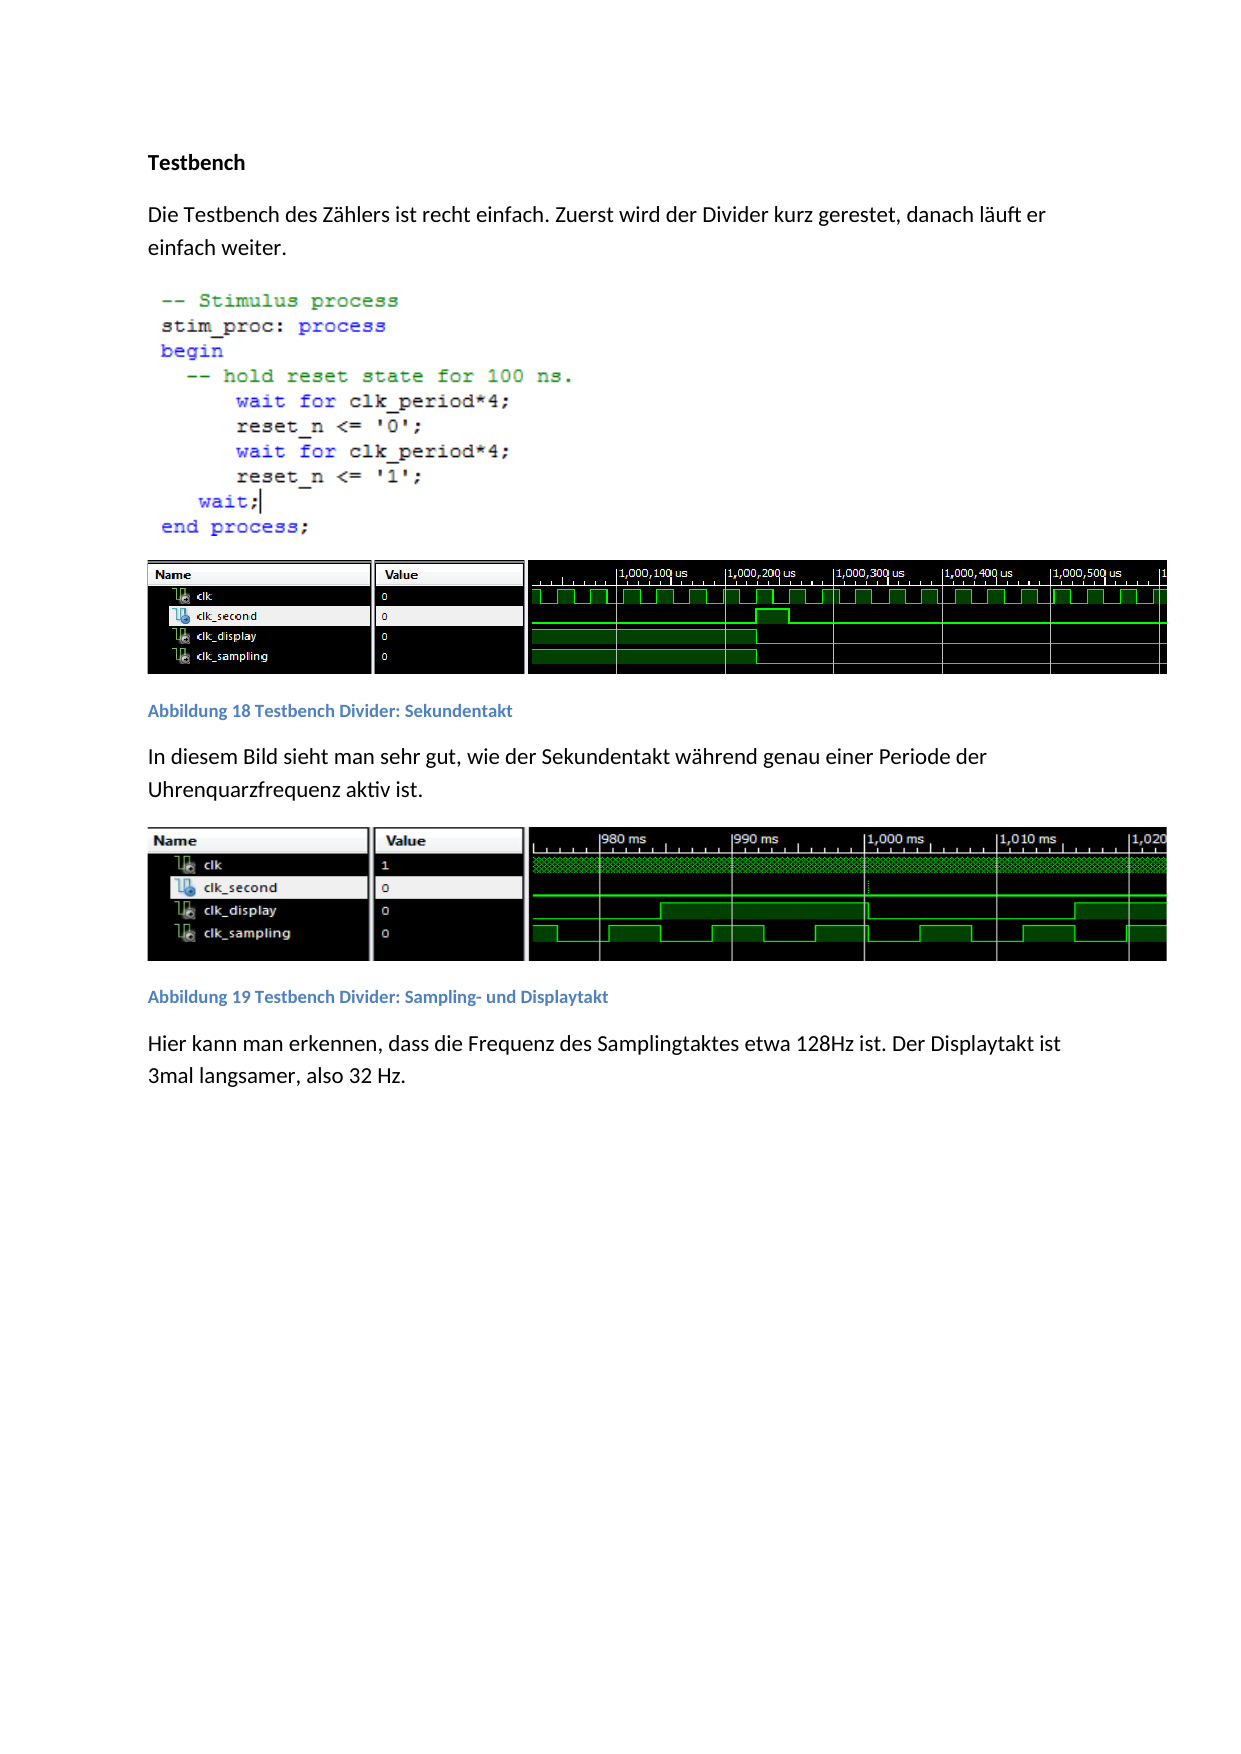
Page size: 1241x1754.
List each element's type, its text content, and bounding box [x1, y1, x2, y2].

picture [147, 560, 1167, 674]
text Die Testbench des Zählers ist recht einfach. Zuerst wird der Divider kurz gerestet, danach läuft er einfach weiter. [148, 201, 1093, 261]
picture [147, 827, 1167, 961]
picture [147, 285, 589, 536]
text Hier kann man erkennen, dass die Frequenz des Samplingtaktes etwa 128Hz ist. Der Displaytakt ist 3mal langsamer, also 32 Hz. [148, 1029, 1093, 1089]
text Testbench [148, 148, 1093, 176]
text In diesem Bild sieht man sehr gut, wie der Sekundentakt während genau einer Periode der Uhrenquarzfrequenz aktiv ist. [148, 742, 1093, 803]
